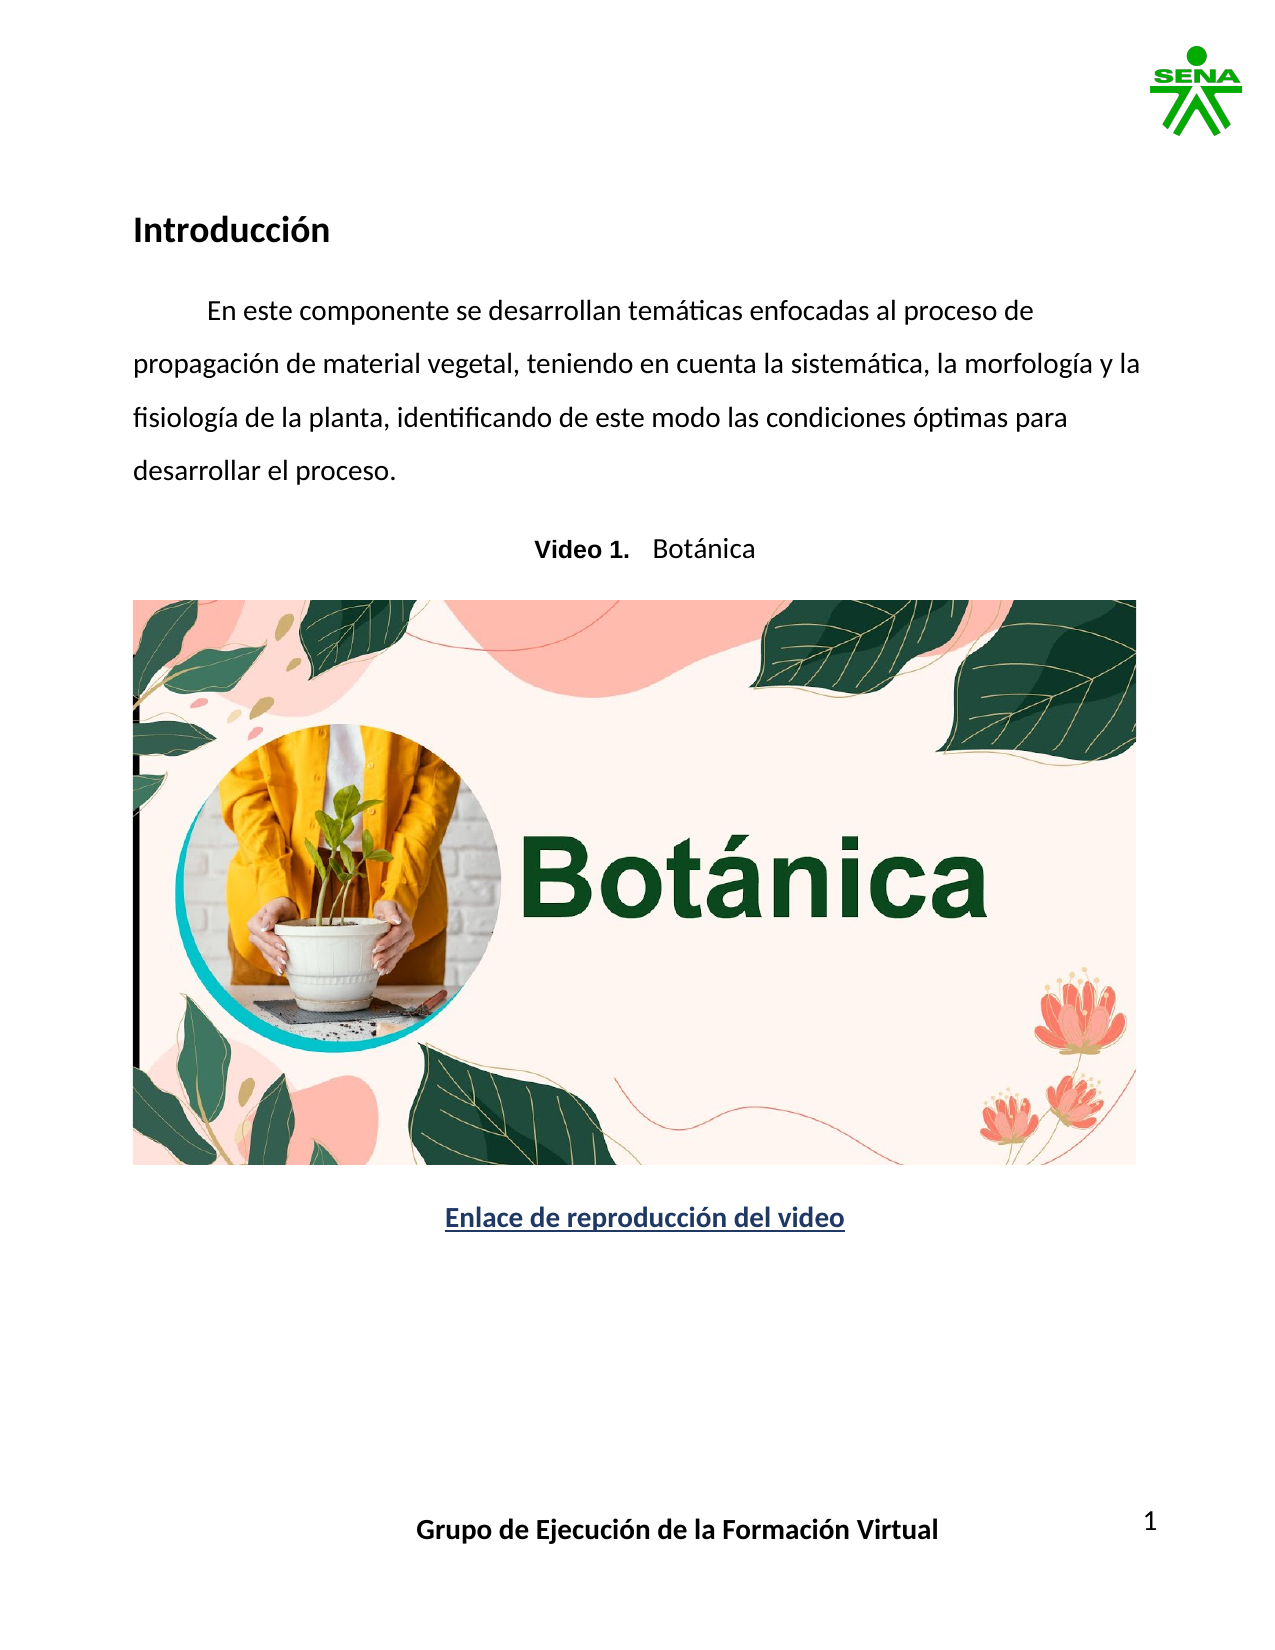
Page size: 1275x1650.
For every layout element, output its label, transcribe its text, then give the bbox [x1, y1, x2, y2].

text Botánica [133, 531, 1157, 566]
text En este componente se desarrollan temáticas enfocadas al proceso de propagación de material vegetal, teniendo en cuenta la sistemática, la morfología y la fisiología de la planta, identificando de este modo las condiciones óptimas para desarrollar el proceso. [133, 292, 1157, 488]
picture [132, 600, 1137, 1165]
text Enlace de reproducción del video [133, 1199, 1157, 1235]
picture [1150, 46, 1243, 136]
list Introducción [133, 206, 1157, 252]
